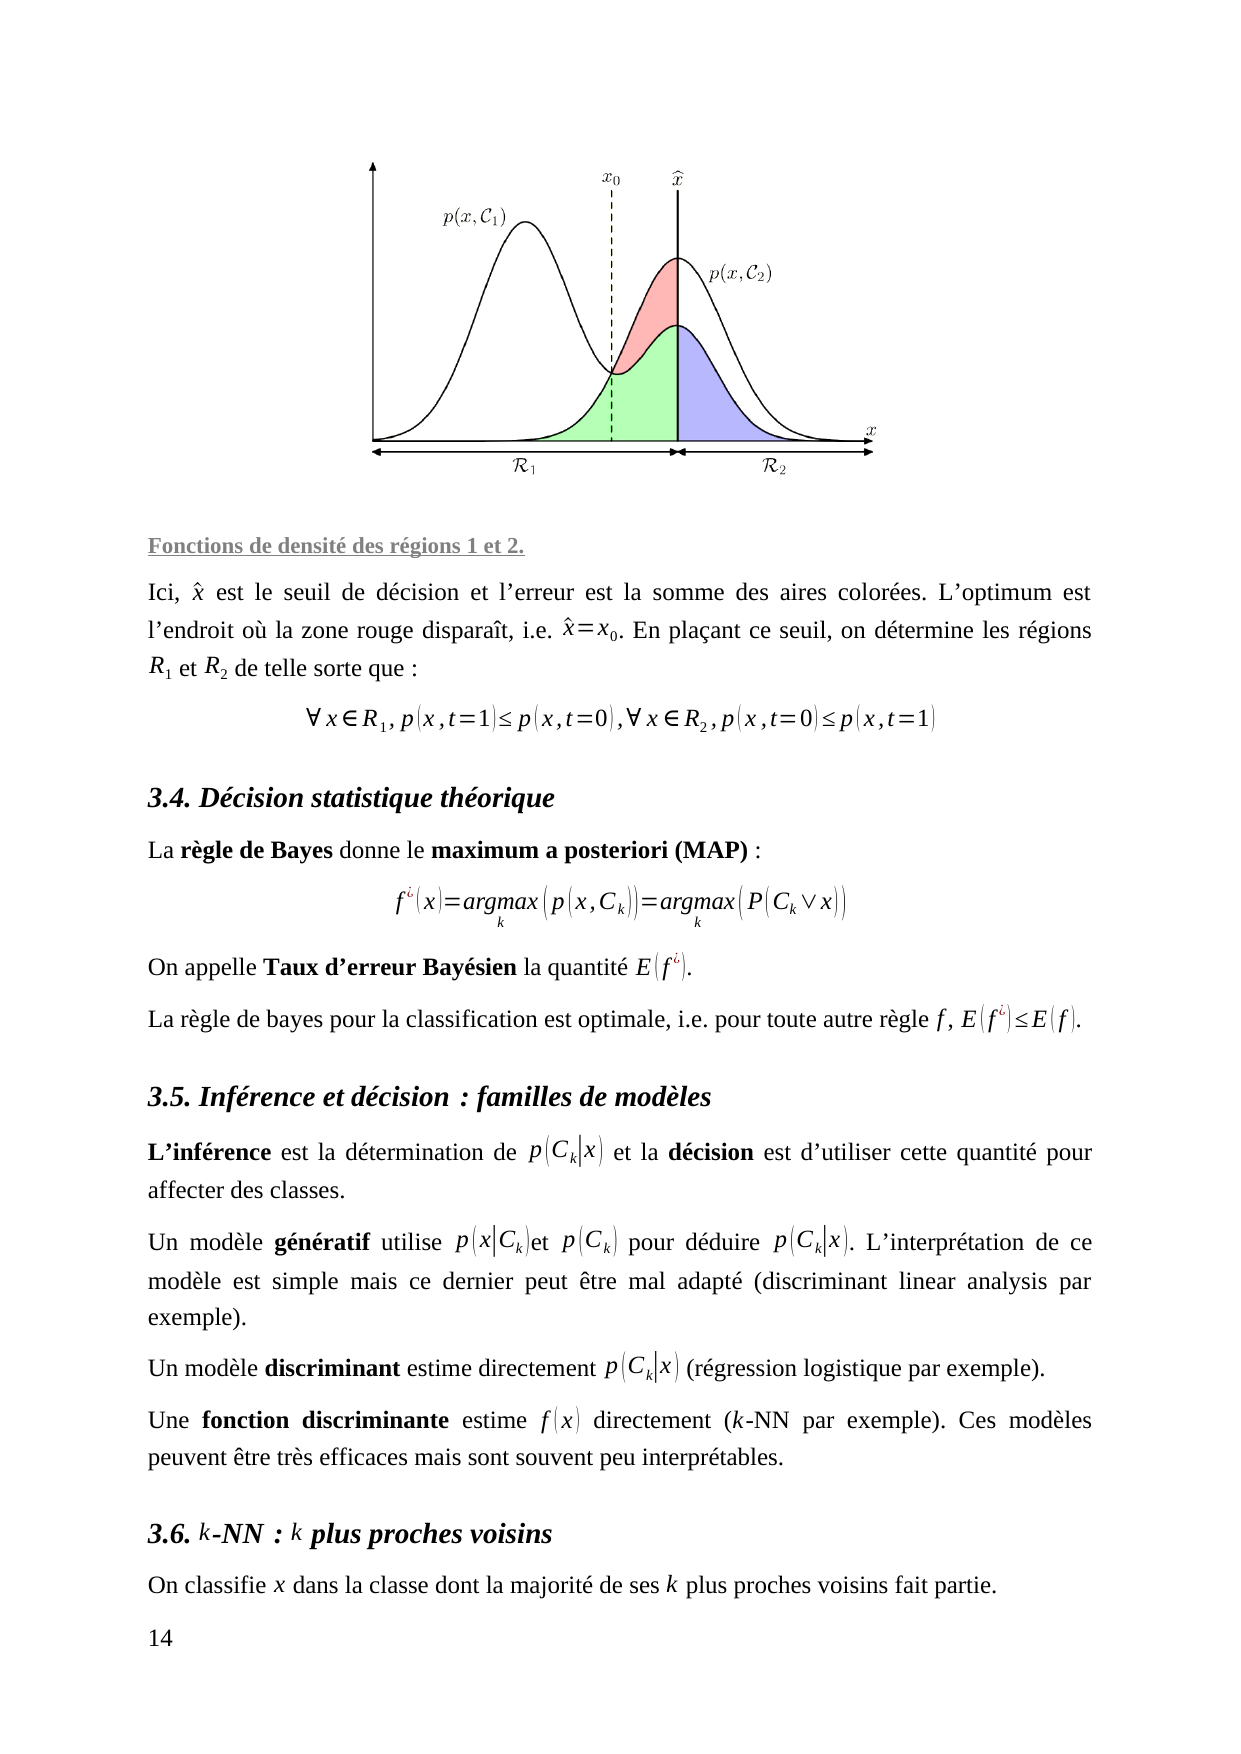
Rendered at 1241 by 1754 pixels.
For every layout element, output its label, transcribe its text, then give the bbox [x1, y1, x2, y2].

text Ici, est le seuil de décision et l’erreur est la somme des aires colorées. L’optimum est l’endroit où la zone rouge disparaît, i.e. . En plaçant ce seuil, on détermine les régions et de telle sorte que : [148, 577, 1093, 683]
text Un modèle discriminant estime directement (régression logistique par exemple). [148, 1350, 1093, 1385]
text La règle de bayes pour la classification est optimale, i.e. pour toute autre règle , . [148, 1003, 1093, 1035]
text On classifie dans la classe dont la majorité de ses plus proches voisins fait partie. [148, 1570, 1093, 1599]
picture [350, 147, 890, 487]
text L’inférence est la détermination de et la décision est d’utiliser cette quantité pour affecter des classes. [148, 1134, 1093, 1204]
subtitle 3.5. Inférence et décision : familles de modèles [148, 1079, 1093, 1113]
text Fonctions de densité des régions 1 et 2. [148, 532, 1093, 558]
text La règle de Bayes donne le maximum a posteriori (MAP) : [148, 835, 1093, 864]
text Une fonction discriminante estime directement (-NN par exemple). Ces modèles peuvent être très efficaces mais sont souvent peu interprétables. [148, 1405, 1093, 1471]
subtitle 3.6. -NN : plus proches voisins [148, 1516, 1093, 1549]
subtitle 3.4. Décision statistique théorique [148, 781, 1093, 814]
text Un modèle génératif utilise et pour déduire . L’interprétation de ce modèle est simple mais ce dernier peut être mal adapté (discriminant linear analysis par exemple). [148, 1224, 1093, 1331]
text On appelle Taux d’erreur Bayésien la quantité . [148, 951, 1093, 983]
